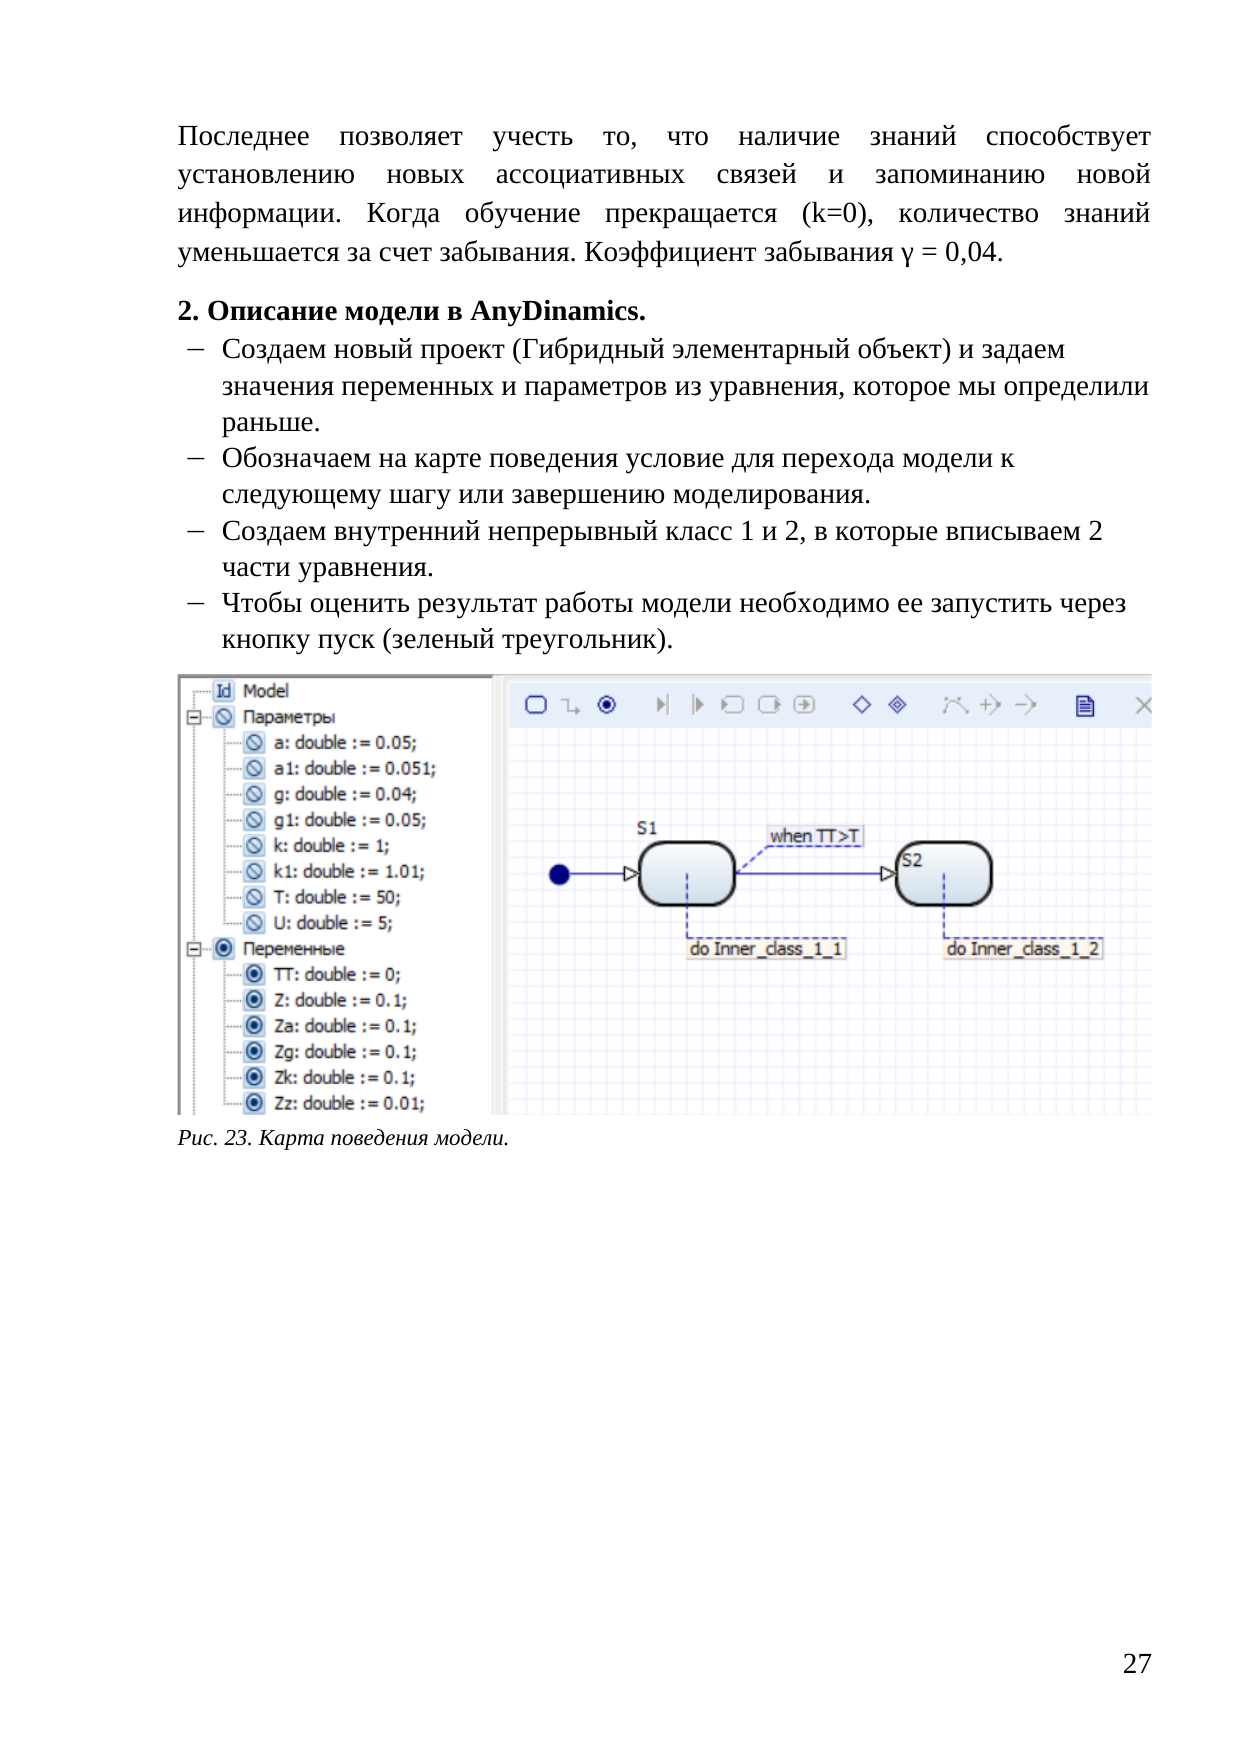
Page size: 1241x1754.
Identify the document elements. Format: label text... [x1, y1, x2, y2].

list Создаем новый проект (Гибридный элементарный объект) и задаем значения переменных и параметров из уравнения, которое мы определили раньше. [184, 332, 1152, 438]
subtitle Описание модели в AnyDinamics. [177, 293, 1152, 327]
list Чтобы оценить результат работы модели необходимо ее запустить через кнопку пуск (зеленый треугольник). [184, 585, 1152, 655]
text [177, 118, 1152, 267]
list Обозначаем на карте поведения условие для перехода модели к следующему шагу или завершению моделирования. [184, 440, 1152, 510]
picture [177, 674, 1152, 1115]
list Создаем внутренний непрерывный класс 1 и 2, в которые вписываем 2 части уравнения. [184, 513, 1152, 582]
